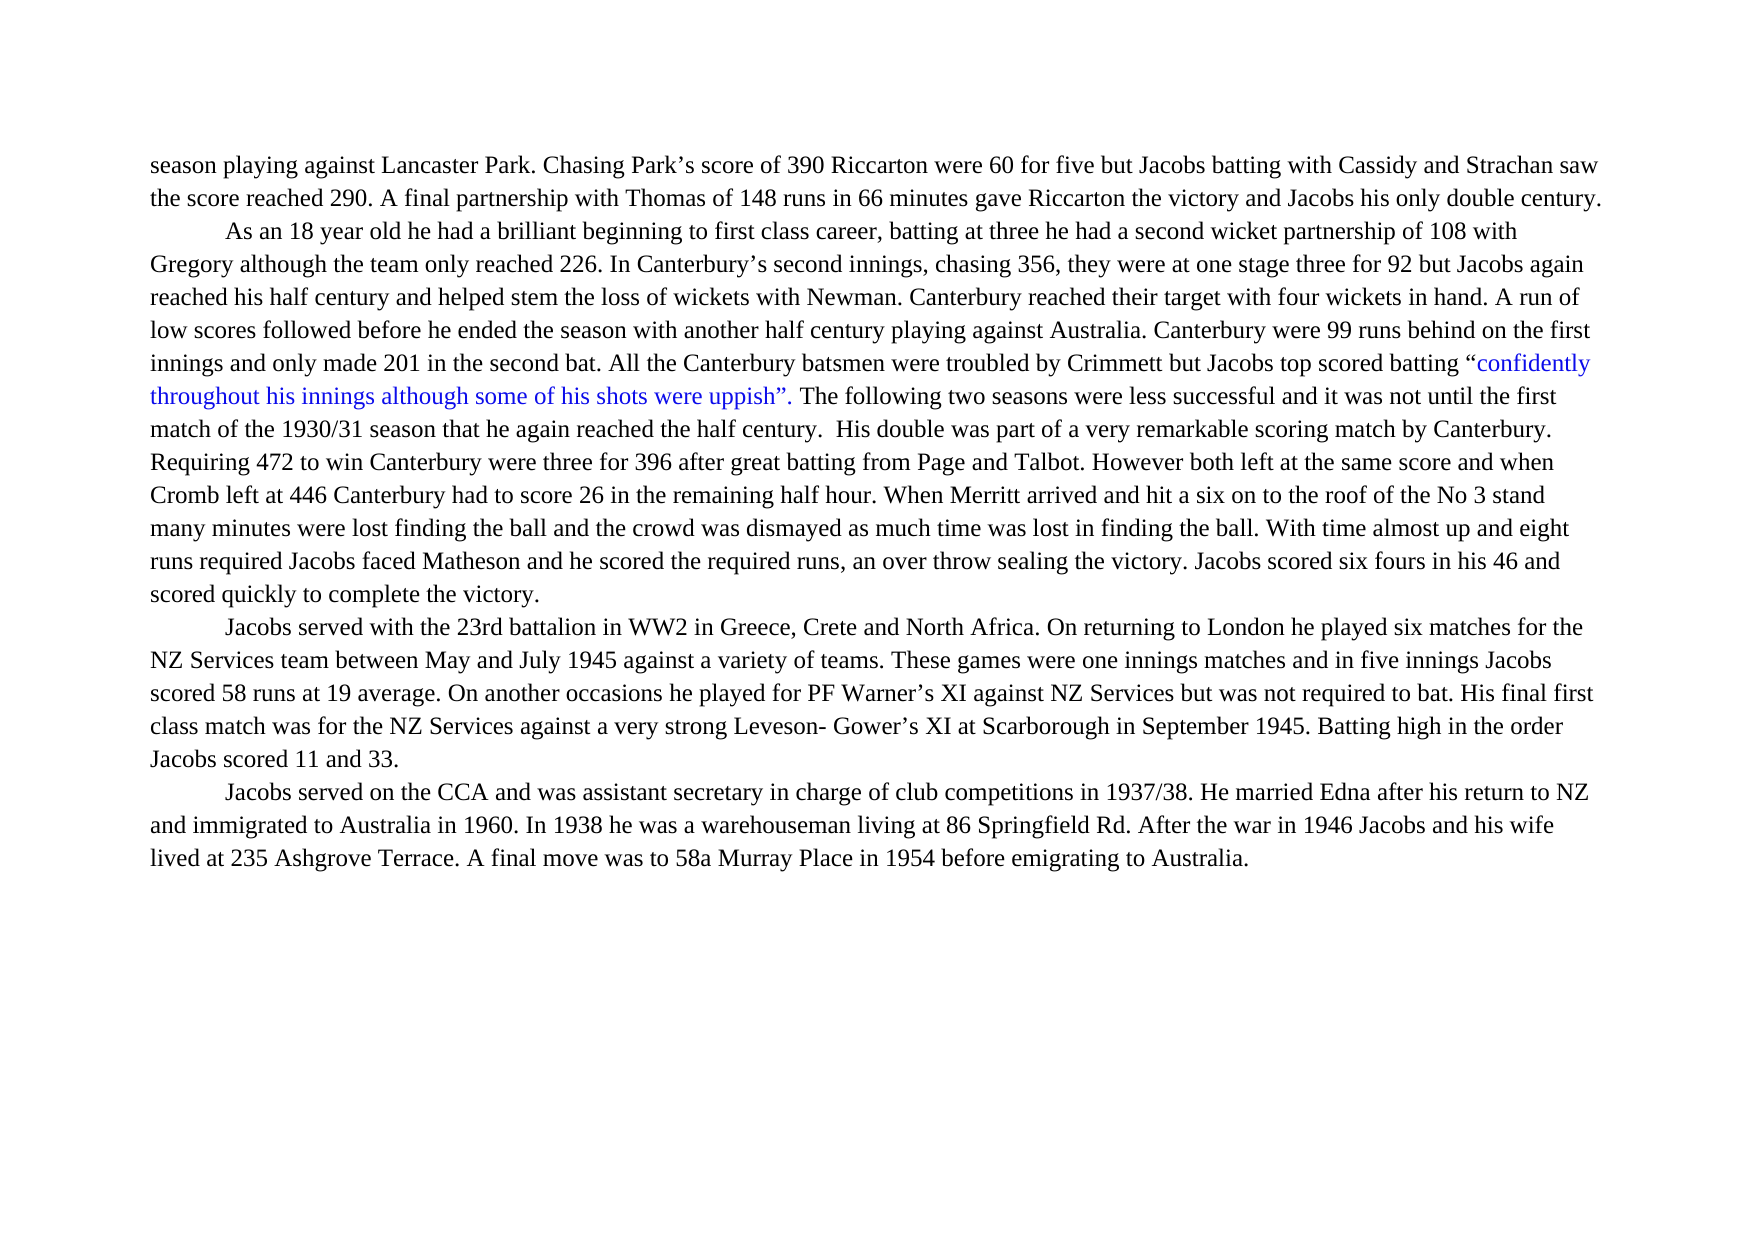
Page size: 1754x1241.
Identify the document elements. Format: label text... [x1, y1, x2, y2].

text Jacobs served with the 23rd battalion in WW2 in Greece, Crete and North Africa. On returning to London he played six matches for the NZ Services team between May and July 1945 against a variety of teams. These games were one innings matches and in five innings Jacobs scored 58 runs at 19 average. On another occasions he played for PF Warner’s XI against NZ Services but was not required to bat. His final first class match was for the NZ Services against a very strong Leveson- Gower’s XI at Scarborough in September 1945. Batting high in the order Jacobs scored 11 and 33. [150, 612, 1604, 773]
text As an 18 year old he had a brilliant beginning to first class career, batting at three he had a second wicket partnership of 108 with Gregory although the team only reached 226. In Canterbury’s second innings, chasing 356, they were at one stage three for 92 but Jacobs again reached his half century and helped stem the loss of wickets with Newman. Canterbury reached their target with four wickets in hand. A run of low scores followed before he ended the season with another half century playing against Australia. Canterbury were 99 runs behind on the first innings and only made 201 in the second bat. All the Canterbury batsmen were troubled by Crimmett but Jacobs top scored batting “confidently throughout his innings although some of his shots were uppish”. The following two seasons were less successful and it was not until the first match of the 1930/31 season that he again reached the half century. His double was part of a very remarkable scoring match by Canterbury. Requiring 472 to win Canterbury were three for 396 after great batting from Page and Talbot. However both left at the same score and when Cromb left at 446 Canterbury had to score 26 in the remaining half hour. When Merritt arrived and hit a six on to the roof of the No 3 stand many minutes were lost finding the ball and the crowd was dismayed as much time was lost in finding the ball. With time almost up and eight runs required Jacobs faced Matheson and he scored the required runs, an over throw sealing the victory. Jacobs scored six fours in his 46 and scored quickly to complete the victory. [150, 216, 1604, 608]
text Jacobs served on the CCA and was assistant secretary in charge of club competitions in 1937/38. He married Edna after his return to NZ and immigrated to Australia in 1960. In 1938 he was a warehouseman living at 86 Springfield Rd. After the war in 1946 Jacobs and his wife lived at 235 Ashgrove Terrace. A final move was to 58a Murray Place in 1954 before emigrating to Australia. [150, 777, 1604, 872]
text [150, 150, 1604, 212]
